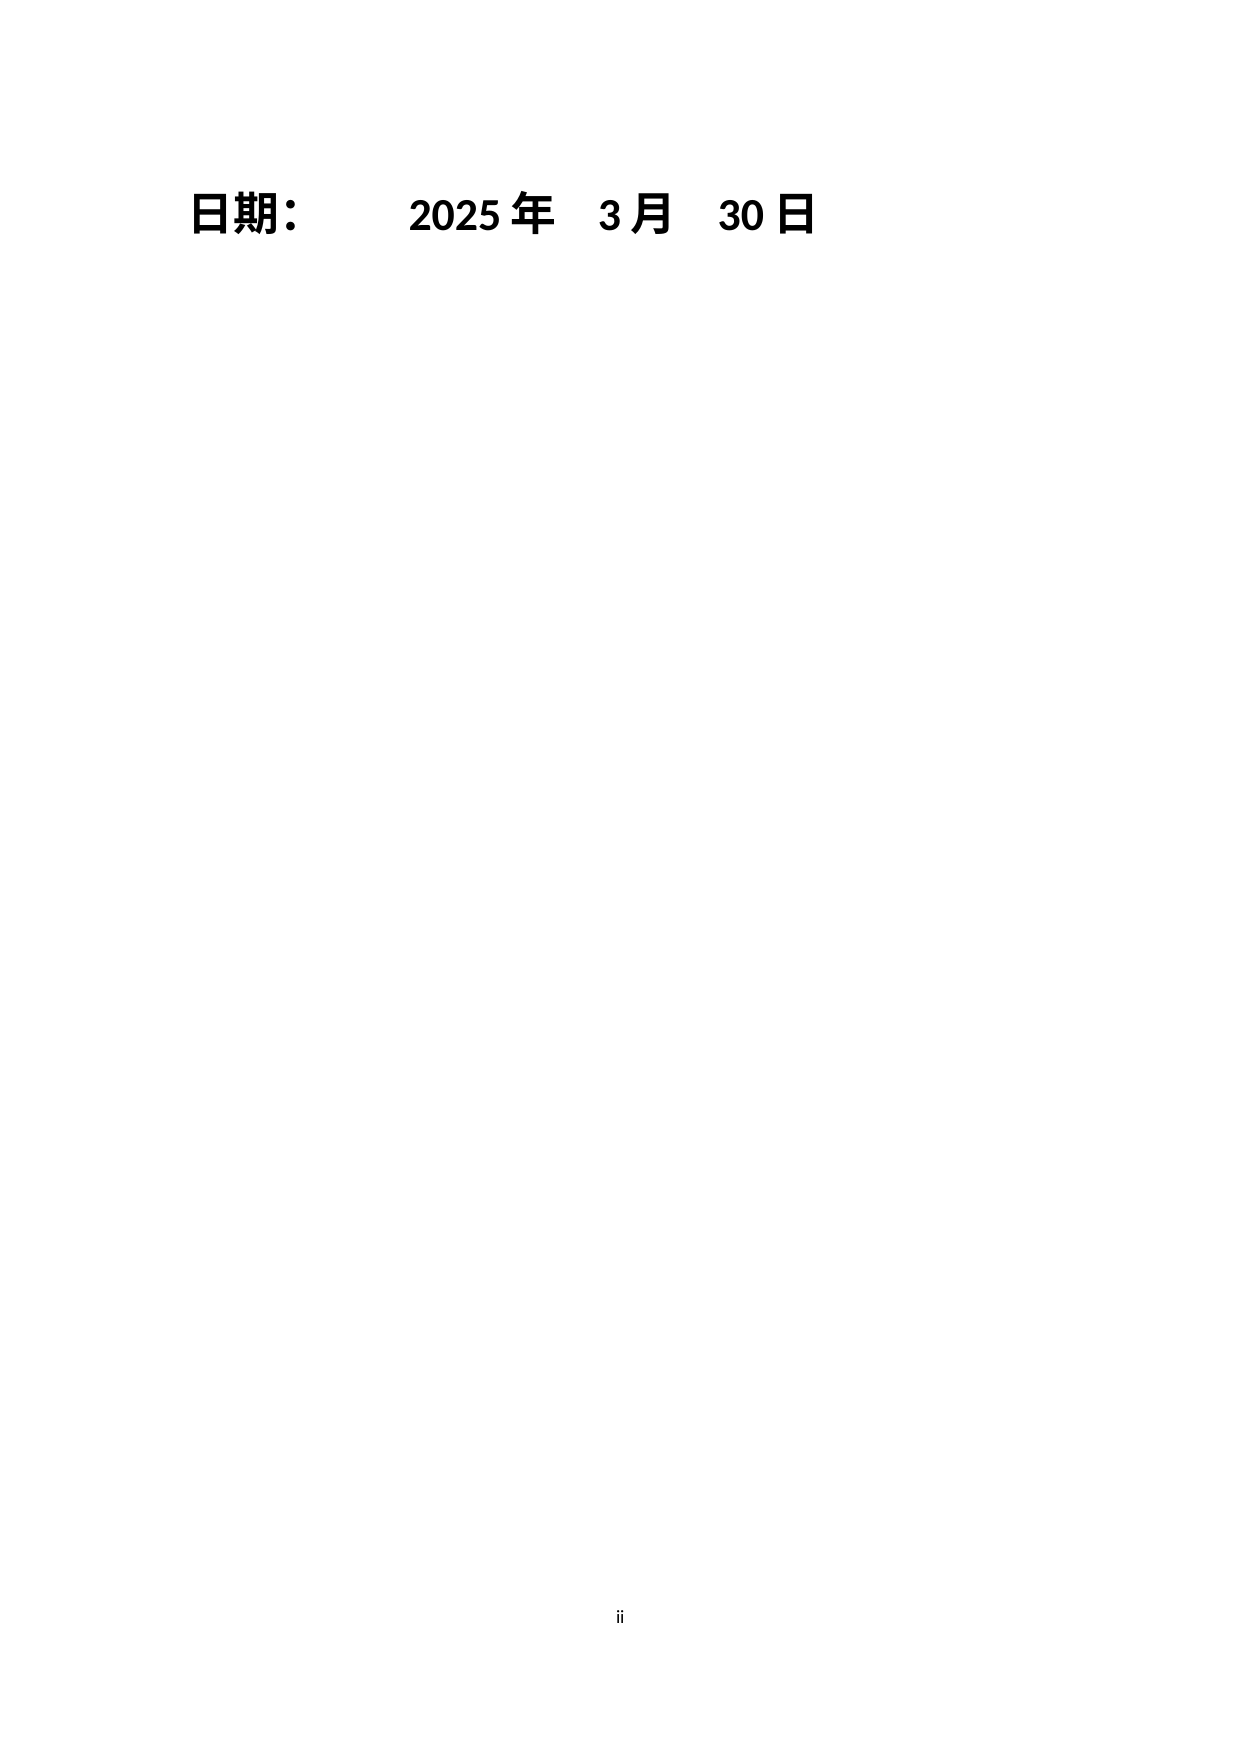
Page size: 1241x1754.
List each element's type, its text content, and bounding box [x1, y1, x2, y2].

text 日期： 2025年 3月 30日 [187, 162, 1053, 259]
